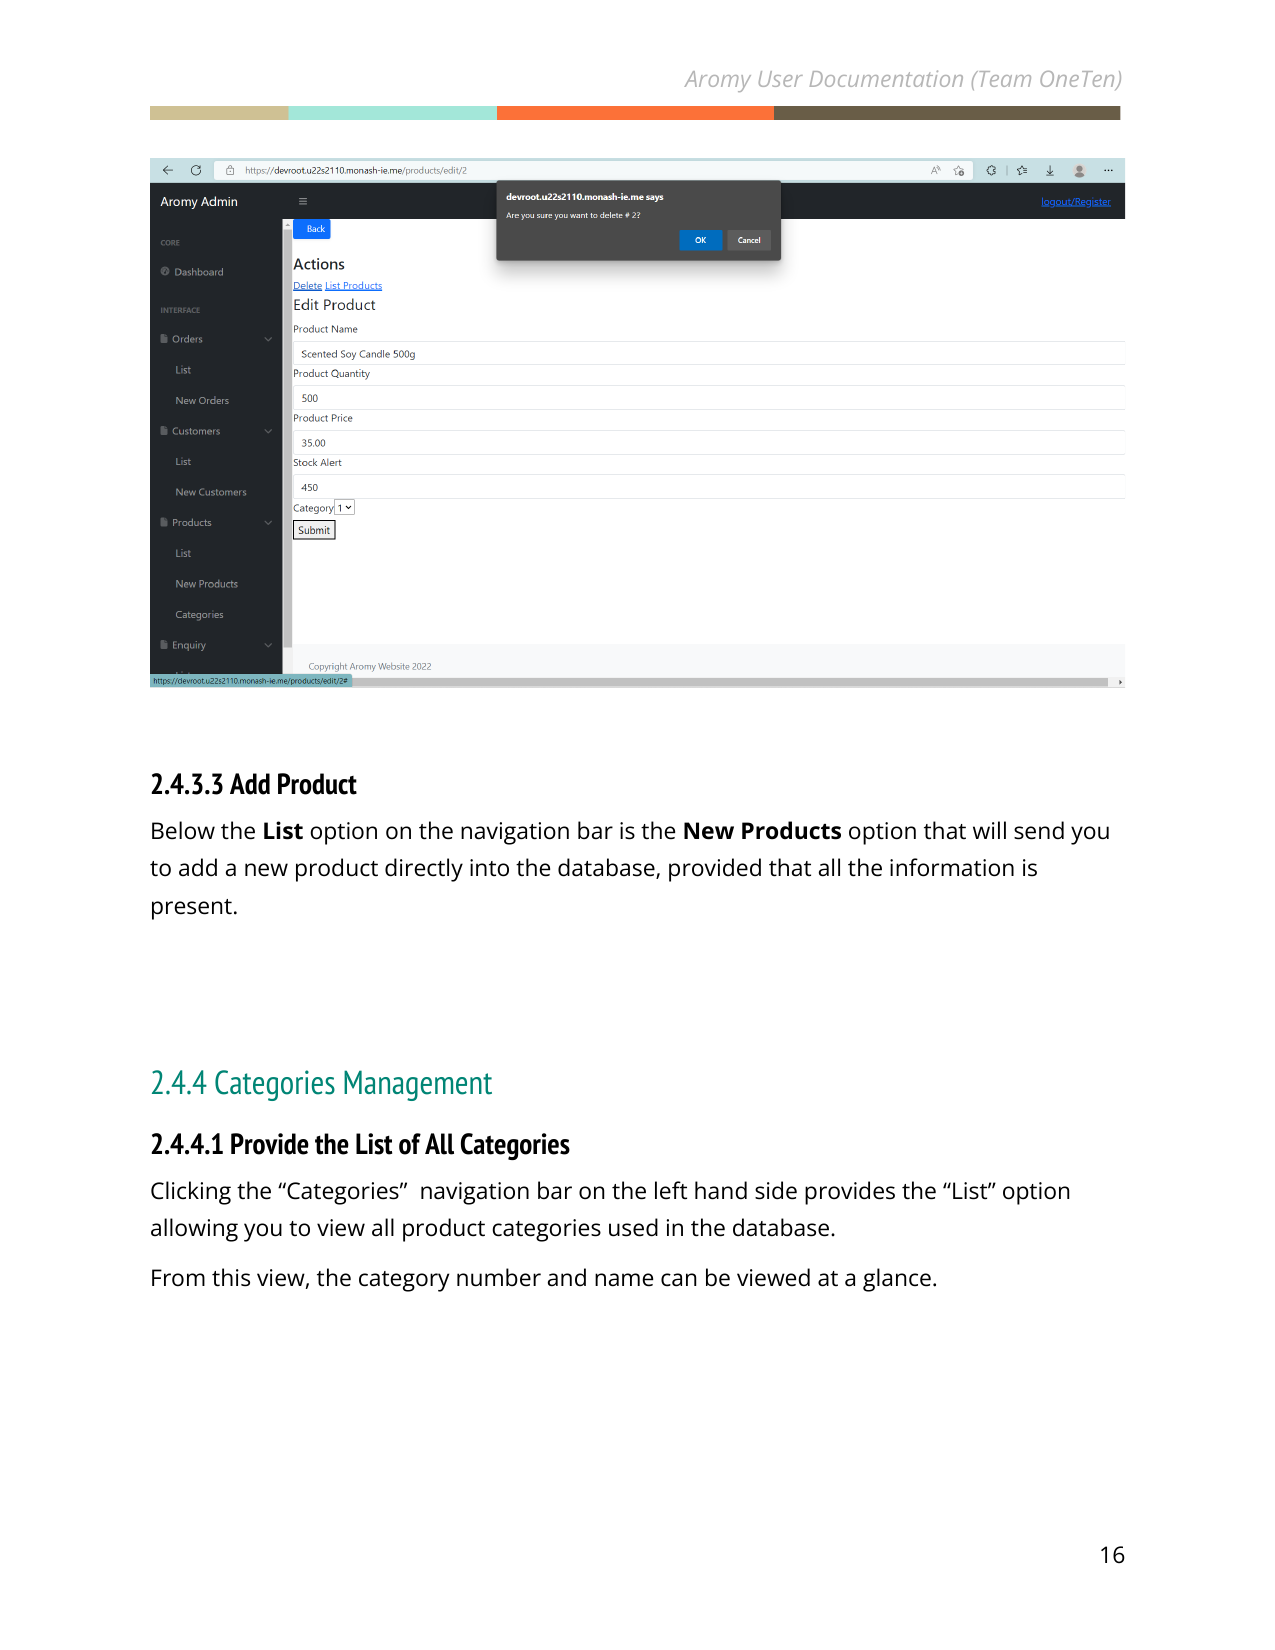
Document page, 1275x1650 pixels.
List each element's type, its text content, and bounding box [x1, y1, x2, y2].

subtitle 2.4.4.1 Provide the List of All Categories [150, 1124, 1125, 1162]
picture [150, 106, 1121, 120]
subtitle 2.4.4 Categories Management [150, 1061, 1125, 1104]
picture [150, 158, 1125, 688]
text Below the List option on the navigation bar is the New Products option that will send you to add a new product directly into the database, provided that all the information is present. [150, 815, 1125, 921]
text Clicking the “Categories” navigation bar on the left hand side provides the “List” option allowing you to view all product categories used in the database. [150, 1175, 1125, 1243]
subtitle 2.4.3.3 Add Product [150, 764, 1125, 802]
text From this view, the category number and name can be viewed at a glance. [150, 1262, 1125, 1293]
